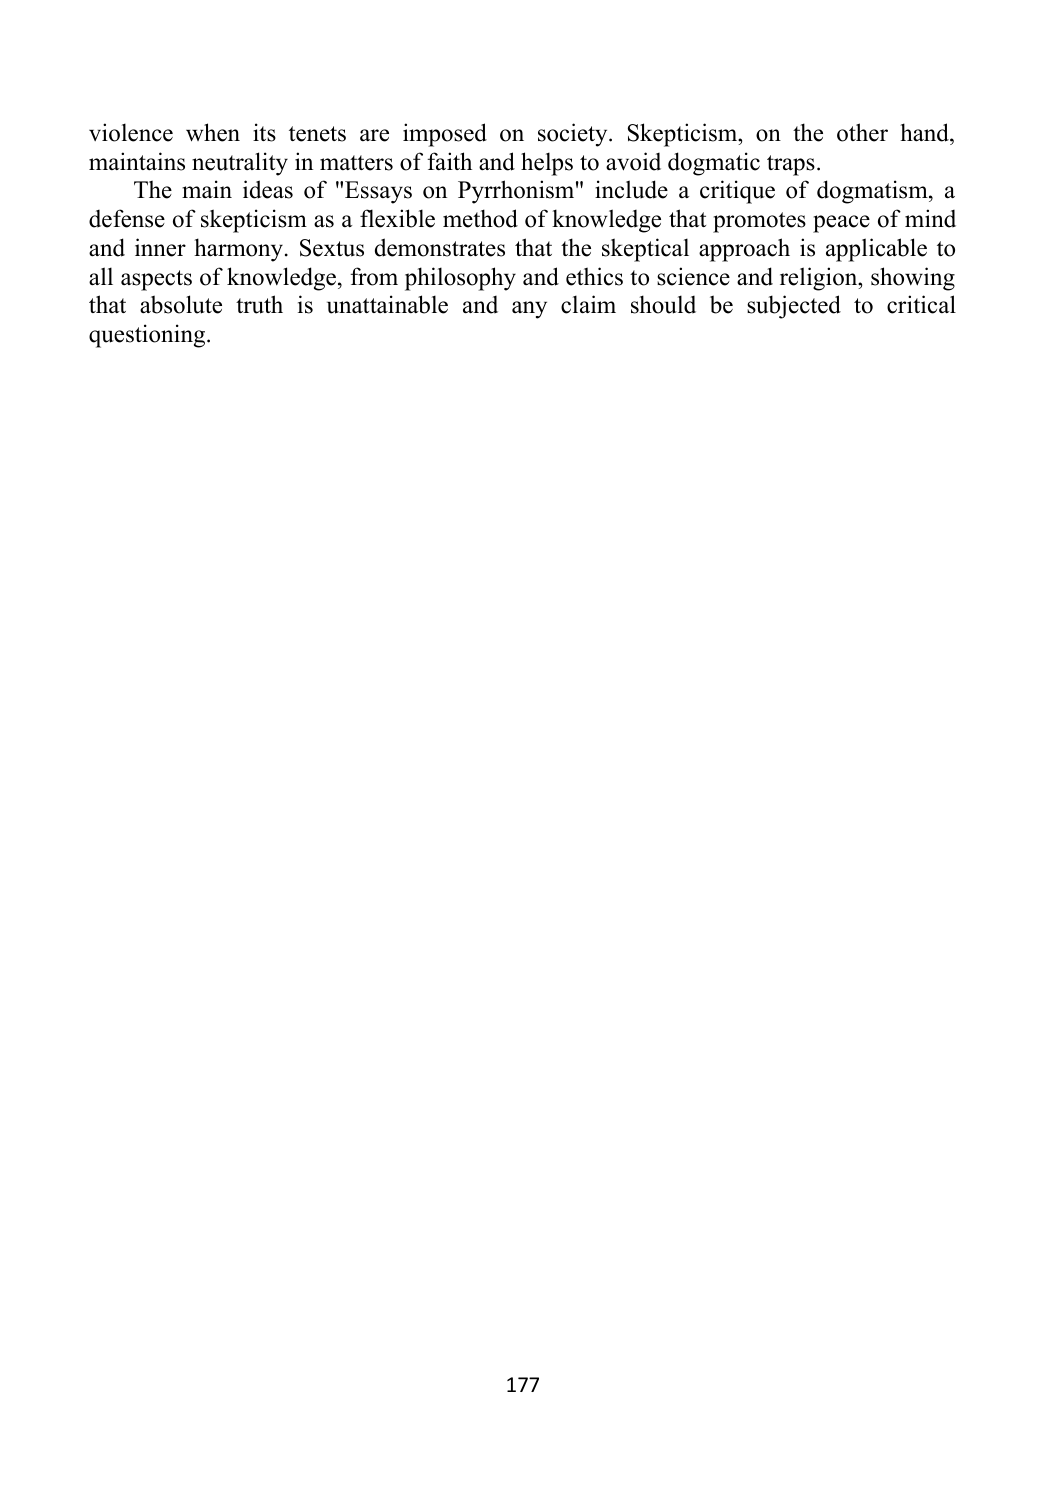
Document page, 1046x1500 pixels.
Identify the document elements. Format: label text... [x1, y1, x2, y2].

text The main ideas of "Essays on Pyrrhonism" include a critique of dogmatism, a defense of skepticism as a flexible method of knowledge that promotes peace of mind and inner harmony. Sextus demonstrates that the skeptical approach is applicable to all aspects of knowledge, from philosophy and ethics to science and religion, showing that absolute truth is unattainable and any claim should be subjected to critical questioning. [89, 176, 957, 348]
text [89, 118, 957, 176]
